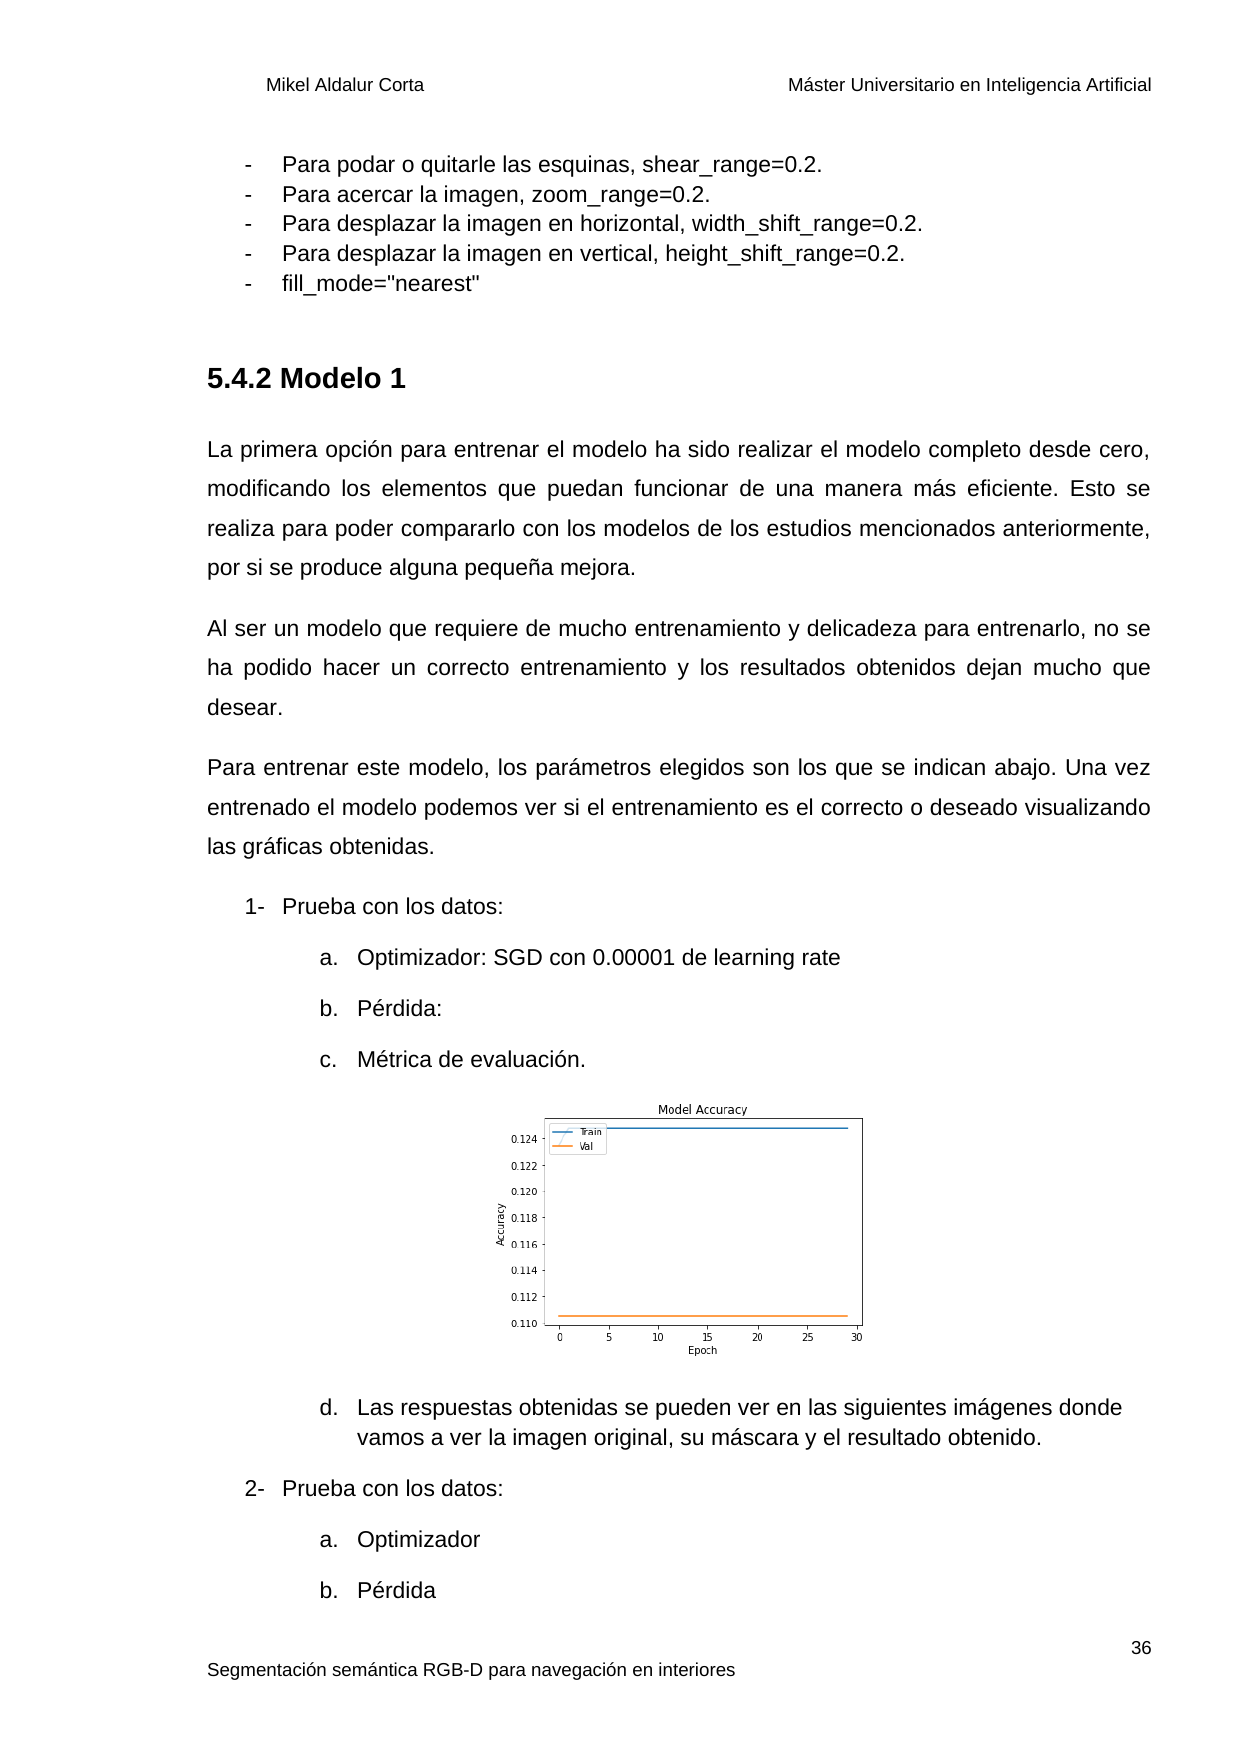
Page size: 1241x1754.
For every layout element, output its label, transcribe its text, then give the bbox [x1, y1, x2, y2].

list Pérdida [319, 1577, 1152, 1604]
text Al ser un modelo que requiere de mucho entrenamiento y delicadeza para entrenarlo, no se ha podido hacer un correcto entrenamiento y los resultados obtenidos dejan mucho que desear. [207, 615, 1152, 720]
subtitle 5.4.2 Modelo 1 [207, 361, 1152, 394]
list Prueba con los datos: [244, 1475, 1152, 1502]
list Para acercar la imagen, zoom_range=0.2. [244, 177, 1152, 207]
list Optimizador: SGD con 0.00001 de learning rate [319, 944, 1152, 971]
list Pérdida: [319, 995, 1152, 1022]
list fill_mode="nearest" [244, 266, 1152, 296]
text Para entrenar este modelo, los parámetros elegidos son los que se indican abajo. Una vez entrenado el modelo podemos ver si el entrenamiento es el correcto o deseado visualizando las gráficas obtenidas. [207, 754, 1152, 859]
picture [490, 1097, 869, 1361]
list Optimizador [319, 1526, 1152, 1553]
list Para desplazar la imagen en vertical, height_shift_range=0.2. [244, 237, 1152, 266]
list Métrica de evaluación. [319, 1046, 1152, 1073]
list Prueba con los datos: [244, 893, 1152, 919]
list Para desplazar la imagen en horizontal, width_shift_range=0.2. [244, 207, 1152, 237]
list Para podar o quitarle las esquinas, shear_range=0.2. [244, 148, 1152, 177]
text La primera opción para entrenar el modelo ha sido realizar el modelo completo desde cero, modificando los elementos que puedan funcionar de una manera más eficiente. Esto se realiza para poder compararlo con los modelos de los estudios mencionados anteriormente, por si se produce alguna pequeña mejora. [207, 436, 1152, 581]
list Las respuestas obtenidas se pueden ver en las siguientes imágenes donde vamos a ver la imagen original, su máscara y el resultado obtenido. [319, 1394, 1152, 1451]
